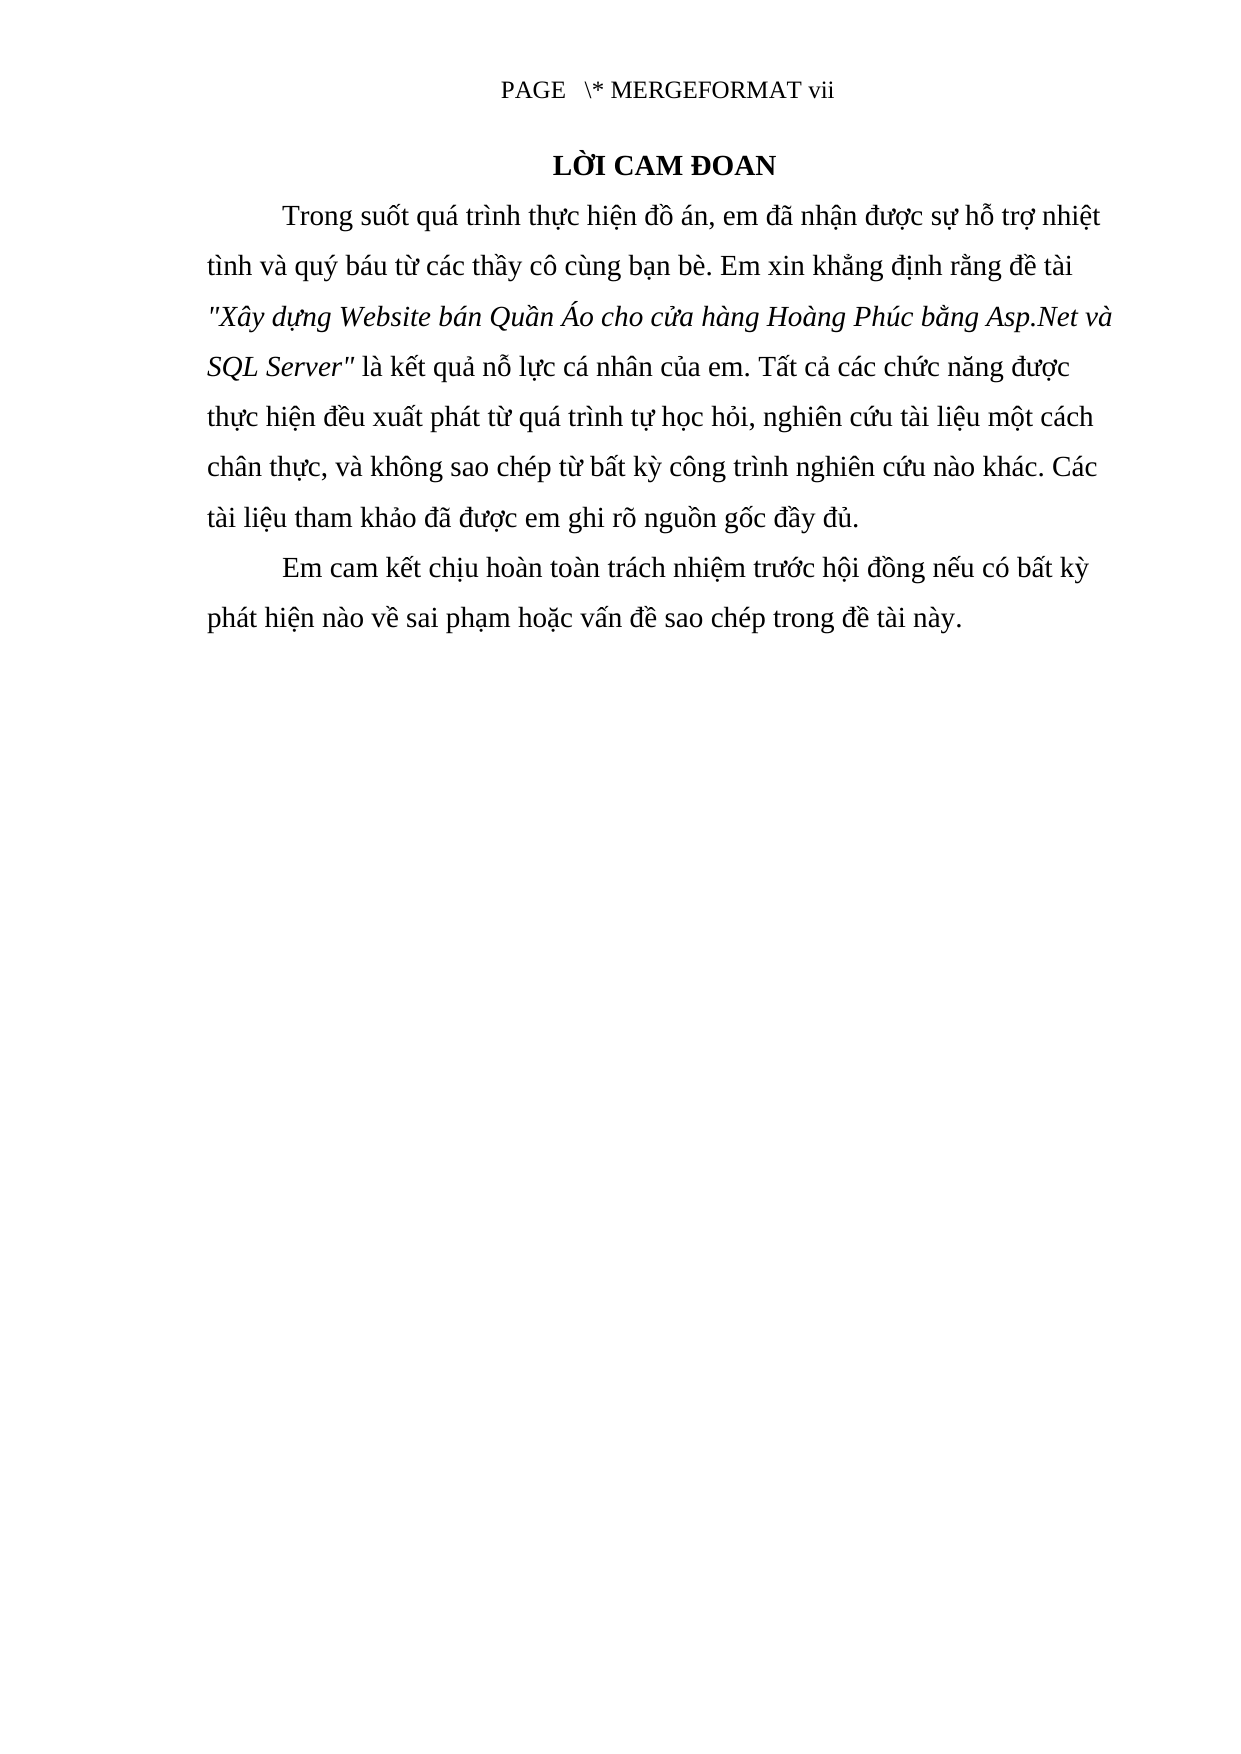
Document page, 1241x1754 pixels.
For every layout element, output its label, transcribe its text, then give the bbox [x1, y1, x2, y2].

text Trong suốt quá trình thực hiện đồ án, em đã nhận được sự hỗ trợ nhiệt tình và quý báu từ các thầy cô cùng bạn bè. Em xin khẳng định rằng đề tài "Xây dựng Website bán Quần Áo cho cửa hàng Hoàng Phúc bằng Asp.Net và SQL Server" là kết quả nỗ lực cá nhân của em. Tất cả các chức năng được thực hiện đều xuất phát từ quá trình tự học hỏi, nghiên cứu tài liệu một cách chân thực, và không sao chép từ bất kỳ công trình nghiên cứu nào khác. Các tài liệu tham khảo đã được em ghi rõ nguồn gốc đầy đủ. [207, 198, 1122, 533]
title LỜI CAM ĐOAN [207, 148, 1122, 181]
text Em cam kết chịu hoàn toàn trách nhiệm trước hội đồng nếu có bất kỳ phát hiện nào về sai phạm hoặc vấn đề sao chép trong đề tài này. [207, 550, 1122, 634]
